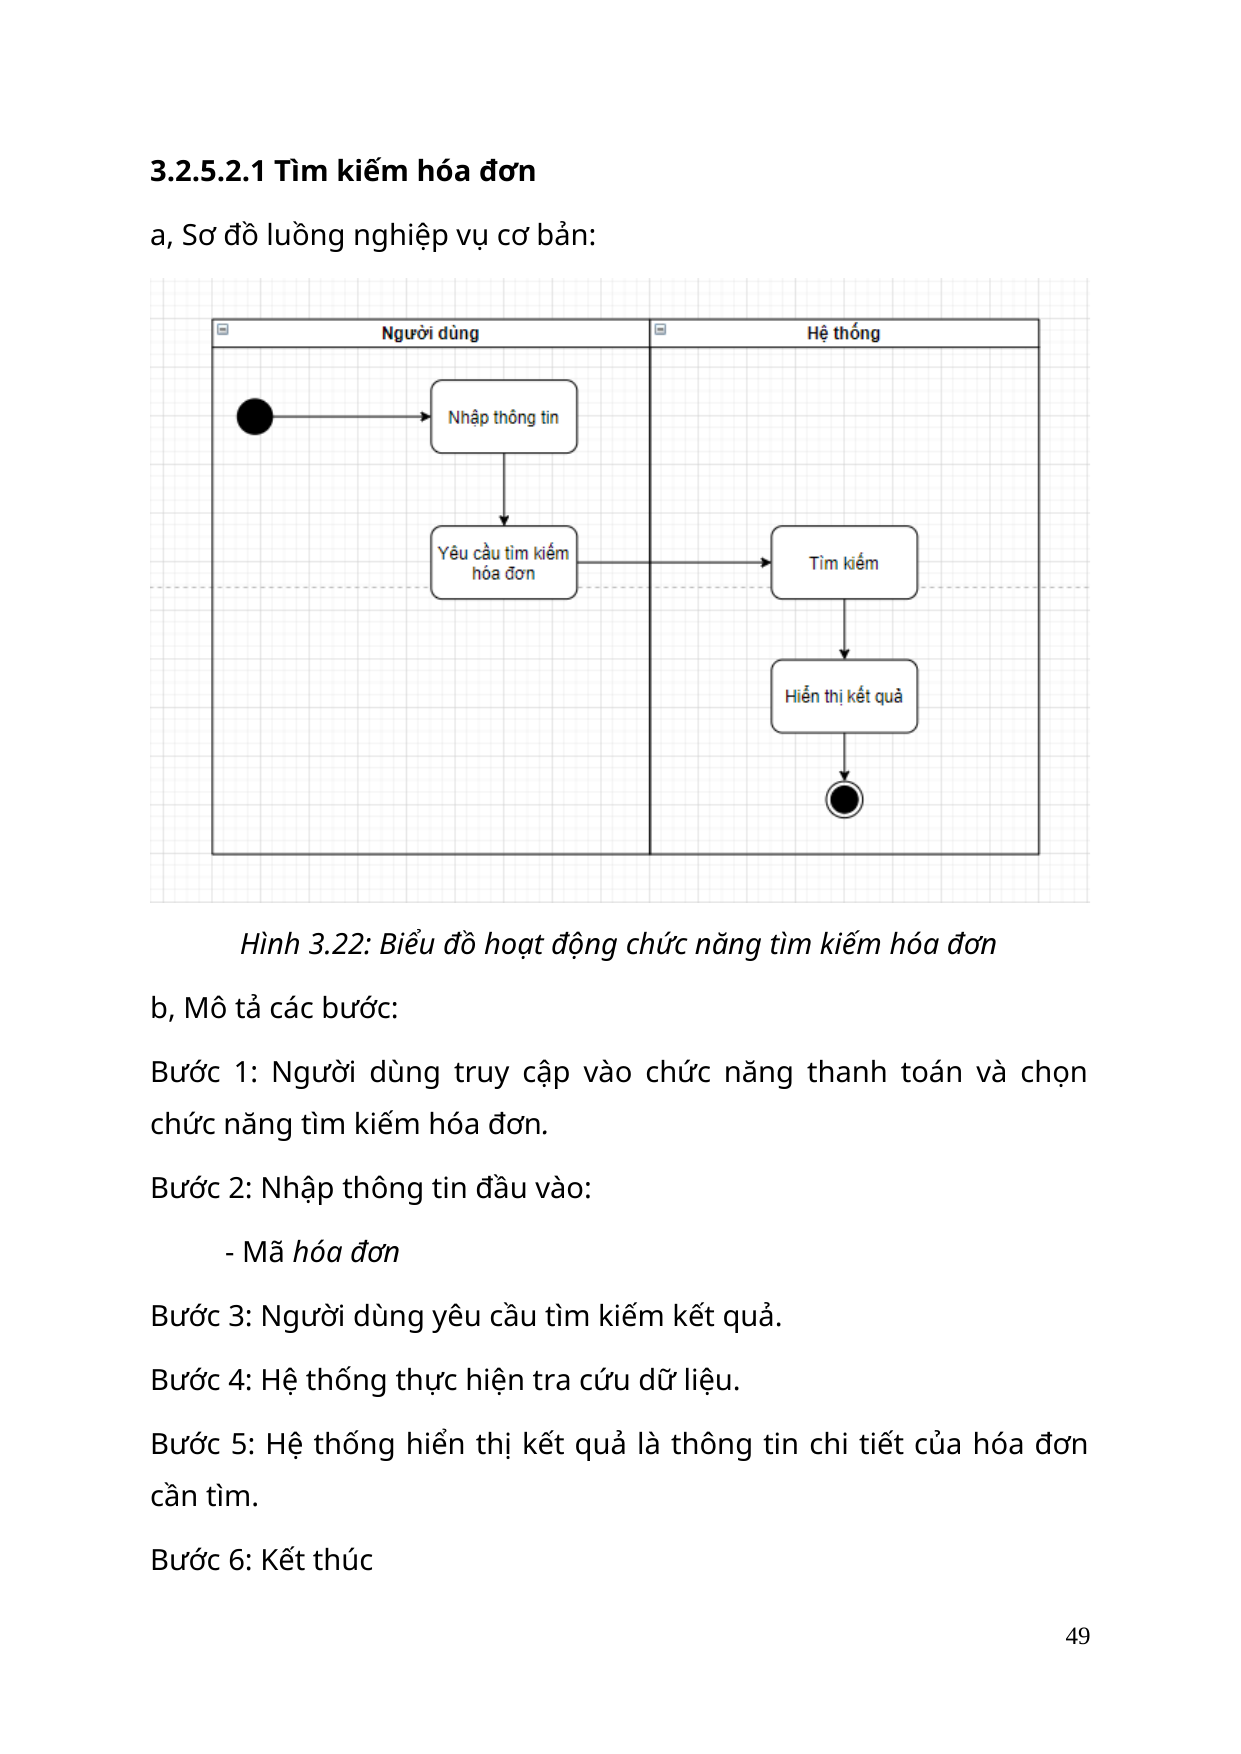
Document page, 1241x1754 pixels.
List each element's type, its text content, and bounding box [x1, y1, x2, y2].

text Bước 6: Kết thúc [150, 1539, 1090, 1579]
text - Mã hóa đơn [150, 1231, 1090, 1271]
text Hình 3.22: Biểu đồ hoạt động chức năng tìm kiếm hóa đơn [150, 923, 1090, 963]
text Bước 3: Người dùng yêu cầu tìm kiếm kết quả. [150, 1295, 1090, 1335]
picture [150, 278, 1091, 903]
text Bước 1: Người dùng truy cập vào chức năng thanh toán và chọn chức năng tìm kiếm hóa đơn. [150, 1052, 1090, 1143]
subtitle 3.2.5.2.1 Tìm kiếm hóa đơn [150, 150, 1090, 190]
text b, Mô tả các bước: [150, 988, 1090, 1027]
text Bước 5: Hệ thống hiển thị kết quả là thông tin chi tiết của hóa đơn cần tìm. [150, 1423, 1090, 1515]
text Bước 4: Hệ thống thực hiện tra cứu dữ liệu. [150, 1359, 1090, 1399]
text Bước 2: Nhập thông tin đầu vào: [150, 1167, 1090, 1207]
text a, Sơ đồ luồng nghiệp vụ cơ bản: [150, 214, 1090, 254]
